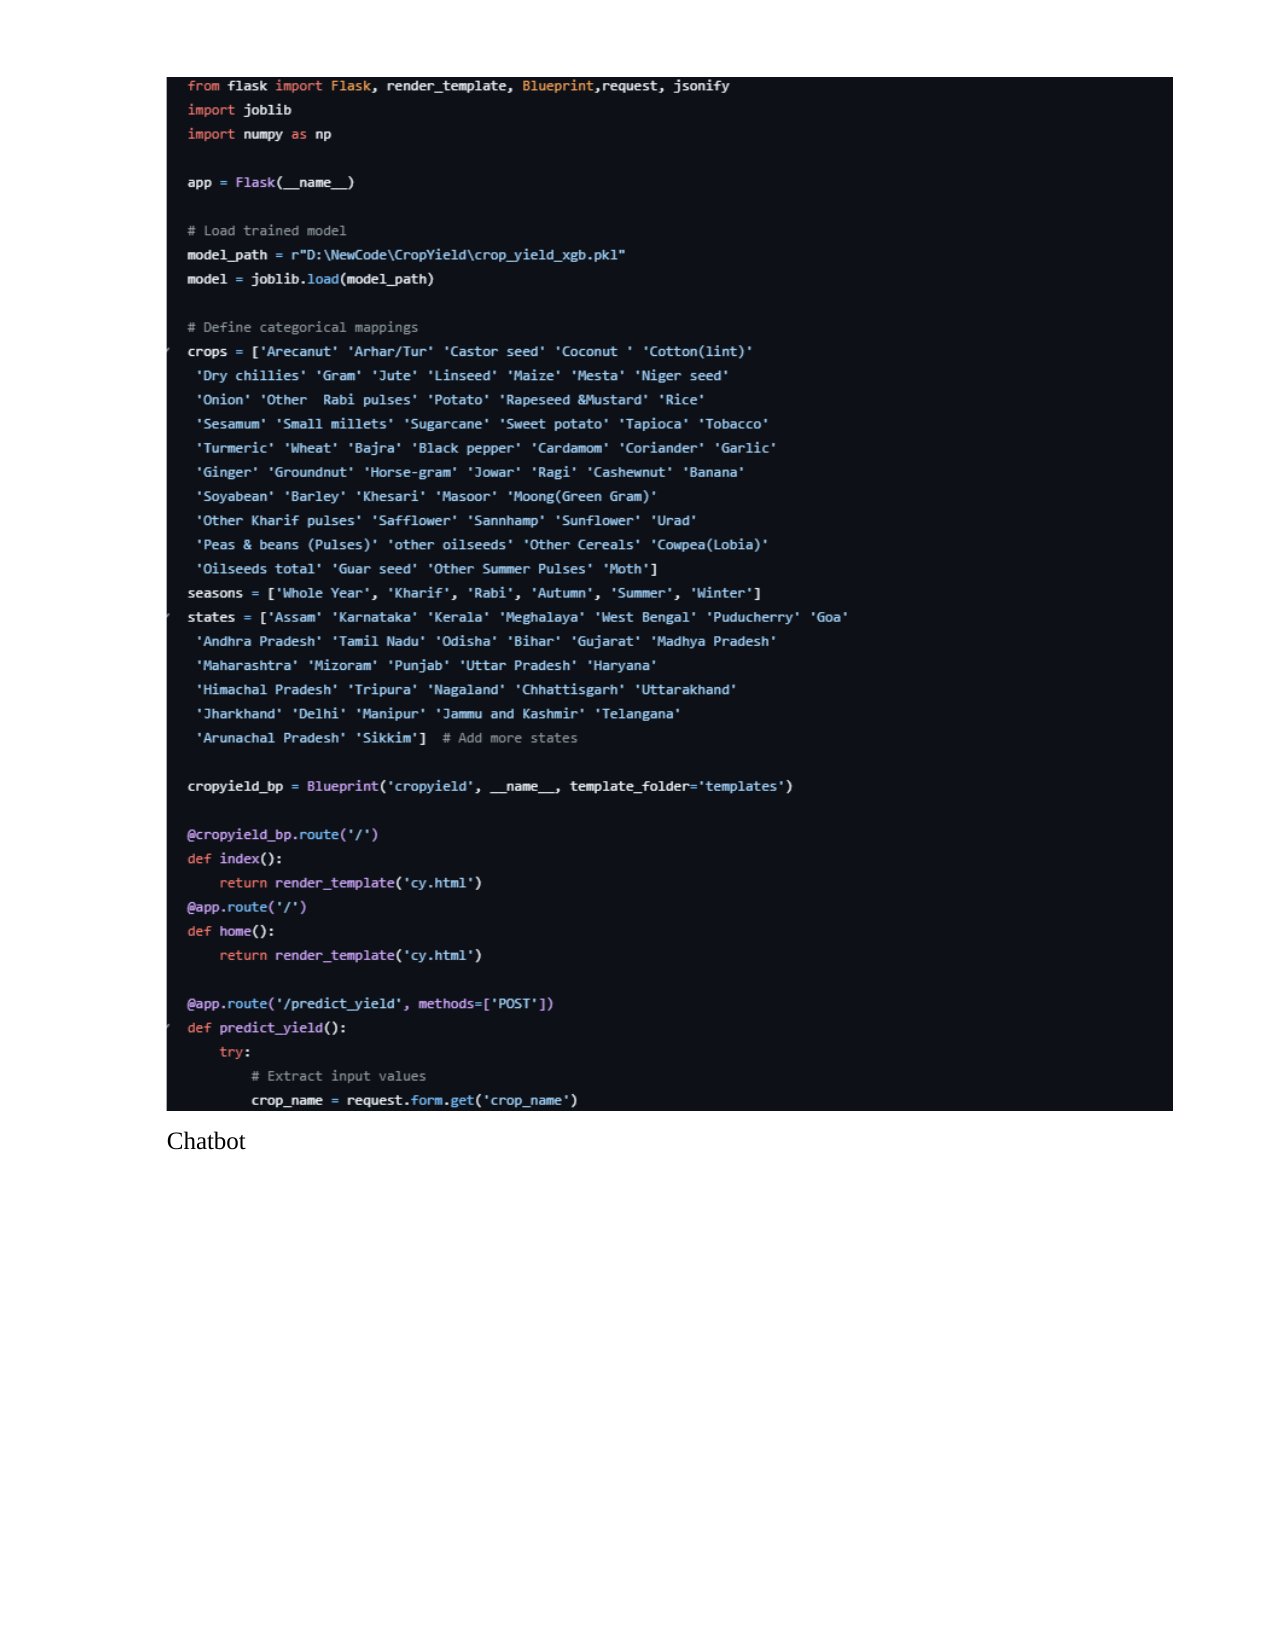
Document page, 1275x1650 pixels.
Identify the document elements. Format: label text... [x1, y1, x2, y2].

picture [166, 77, 1173, 1111]
text Chatbot [167, 1126, 1173, 1155]
